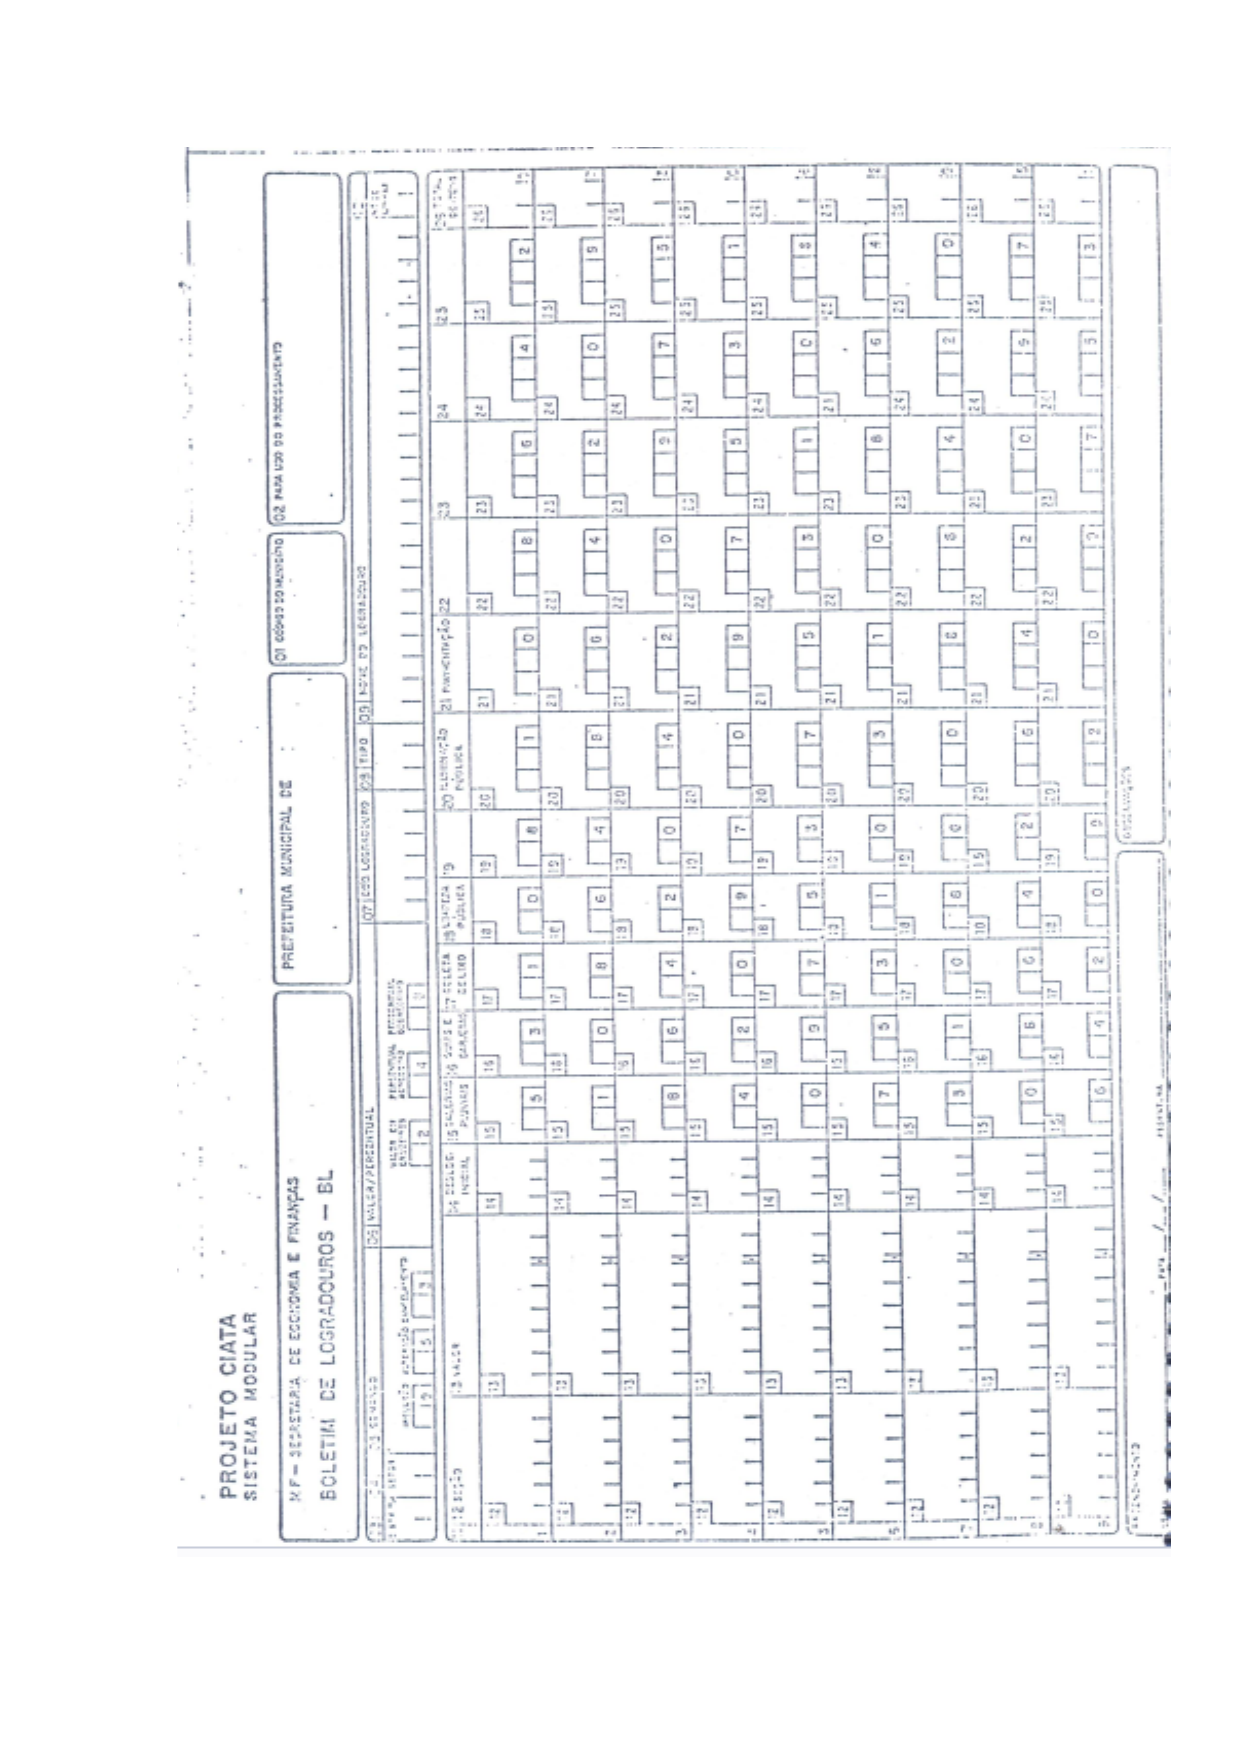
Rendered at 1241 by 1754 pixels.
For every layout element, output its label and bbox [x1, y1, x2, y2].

picture [177, 147, 1171, 1557]
